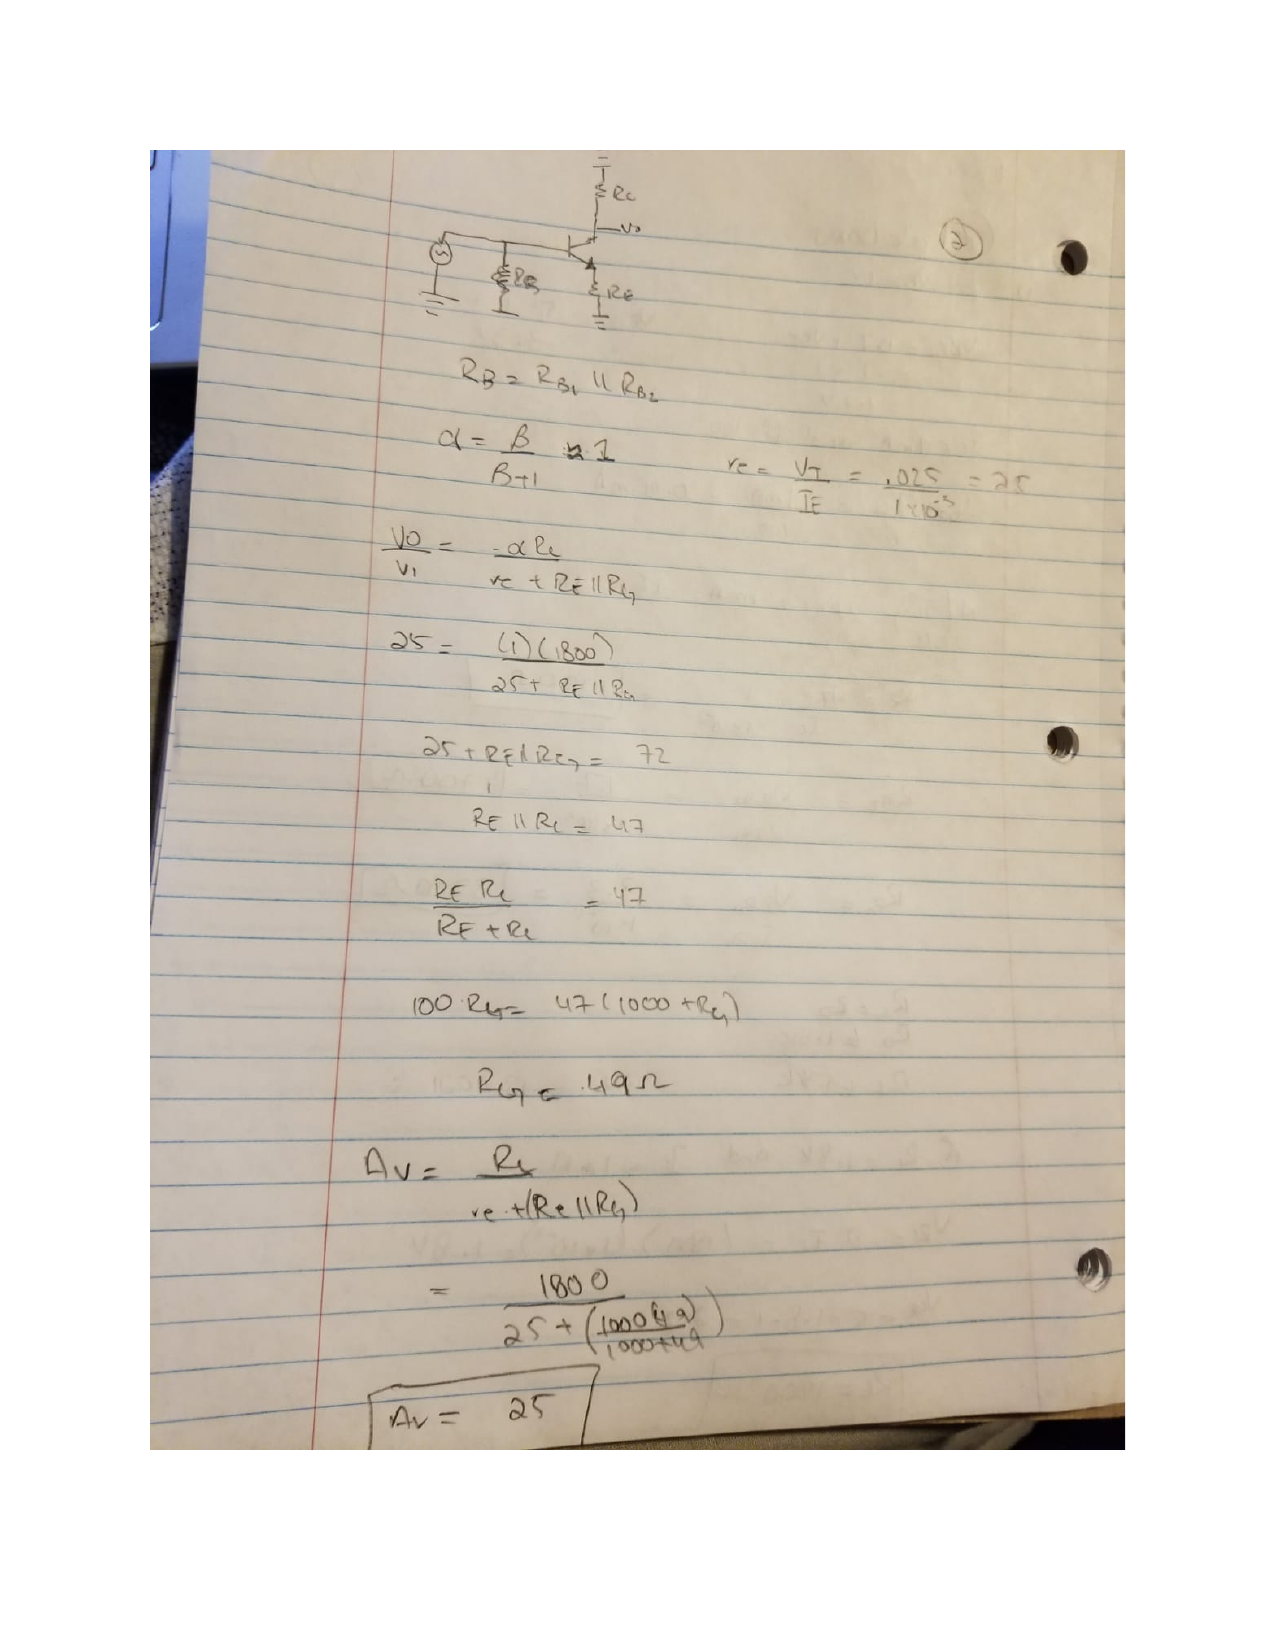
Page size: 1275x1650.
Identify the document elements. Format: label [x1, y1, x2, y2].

picture [150, 150, 1125, 1450]
